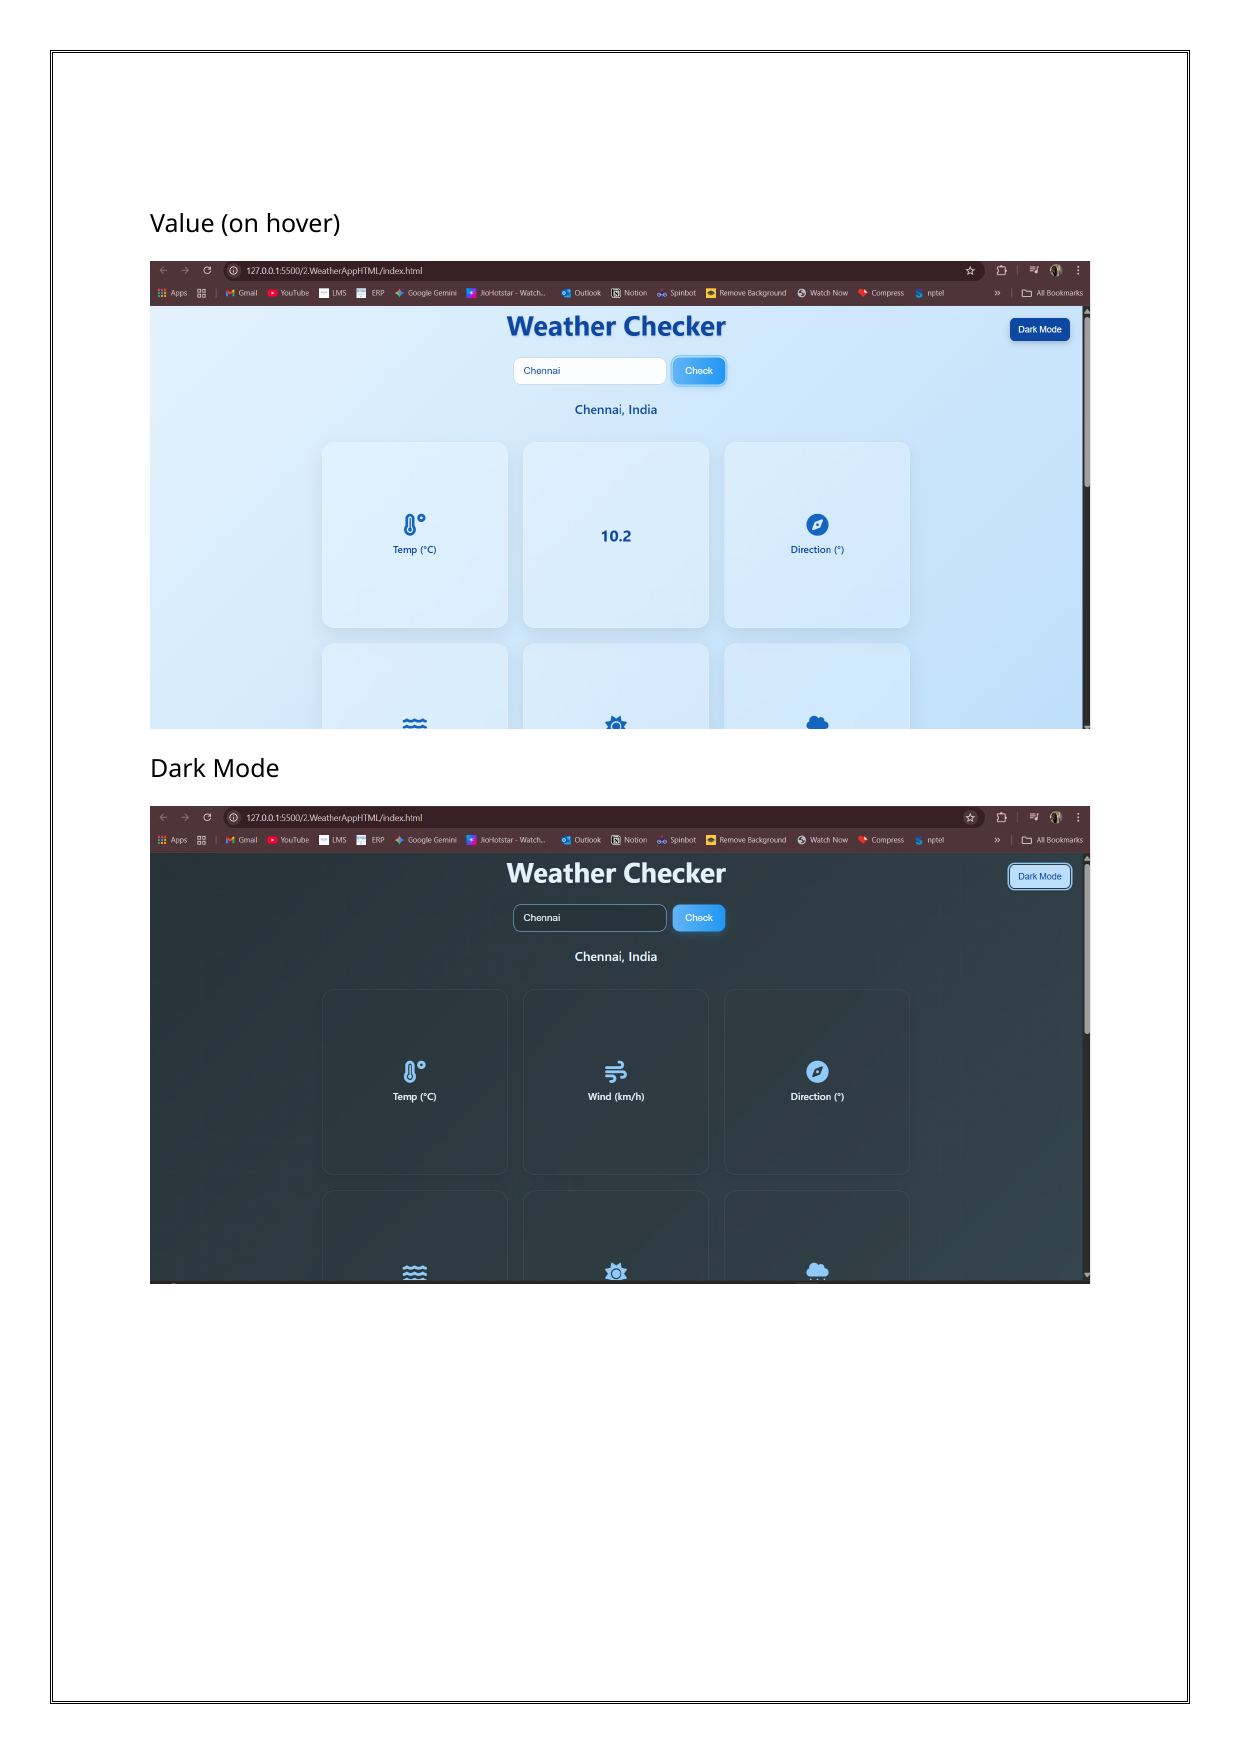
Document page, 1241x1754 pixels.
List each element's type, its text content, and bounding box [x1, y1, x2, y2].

picture [150, 806, 1091, 1284]
text Dark Mode [150, 751, 1090, 784]
picture [150, 261, 1091, 729]
text Value (on hover) [150, 206, 1090, 240]
